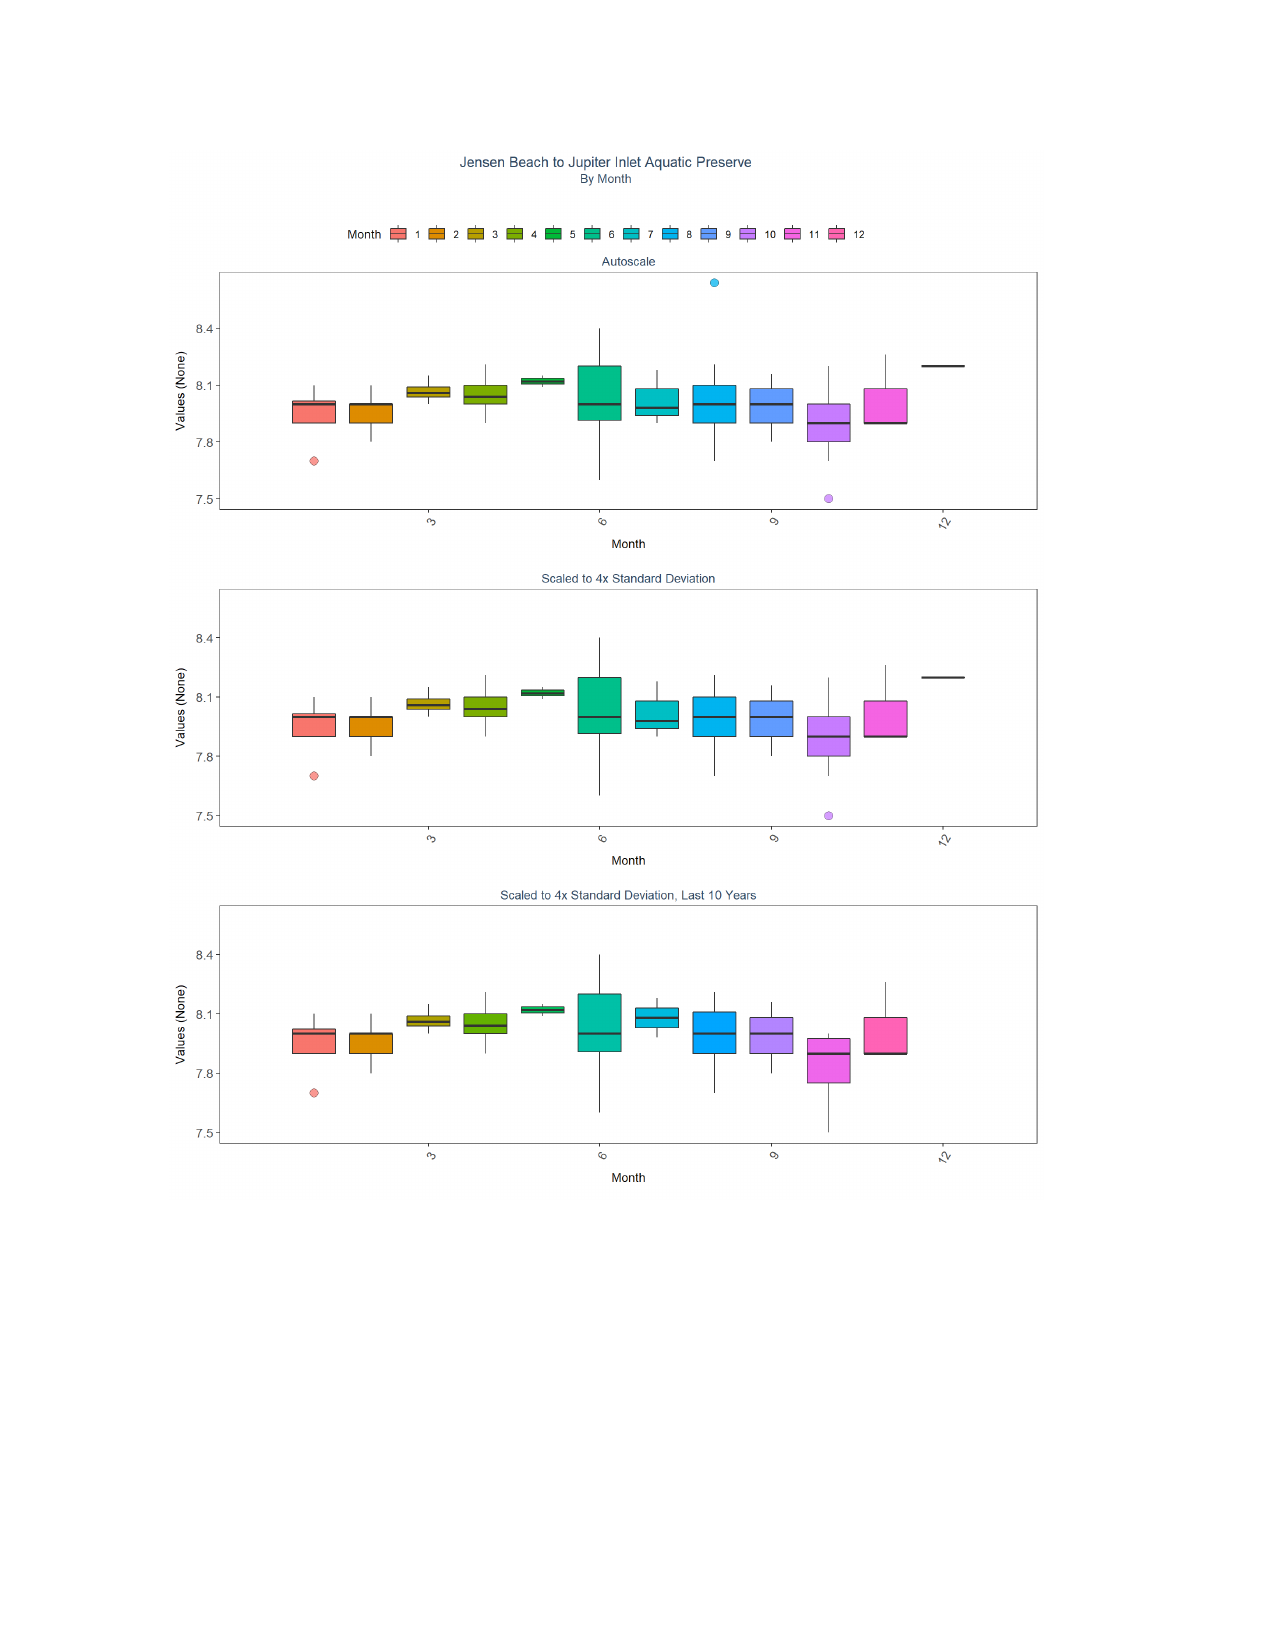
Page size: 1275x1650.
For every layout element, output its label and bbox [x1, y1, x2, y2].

picture [168, 150, 1044, 1200]
